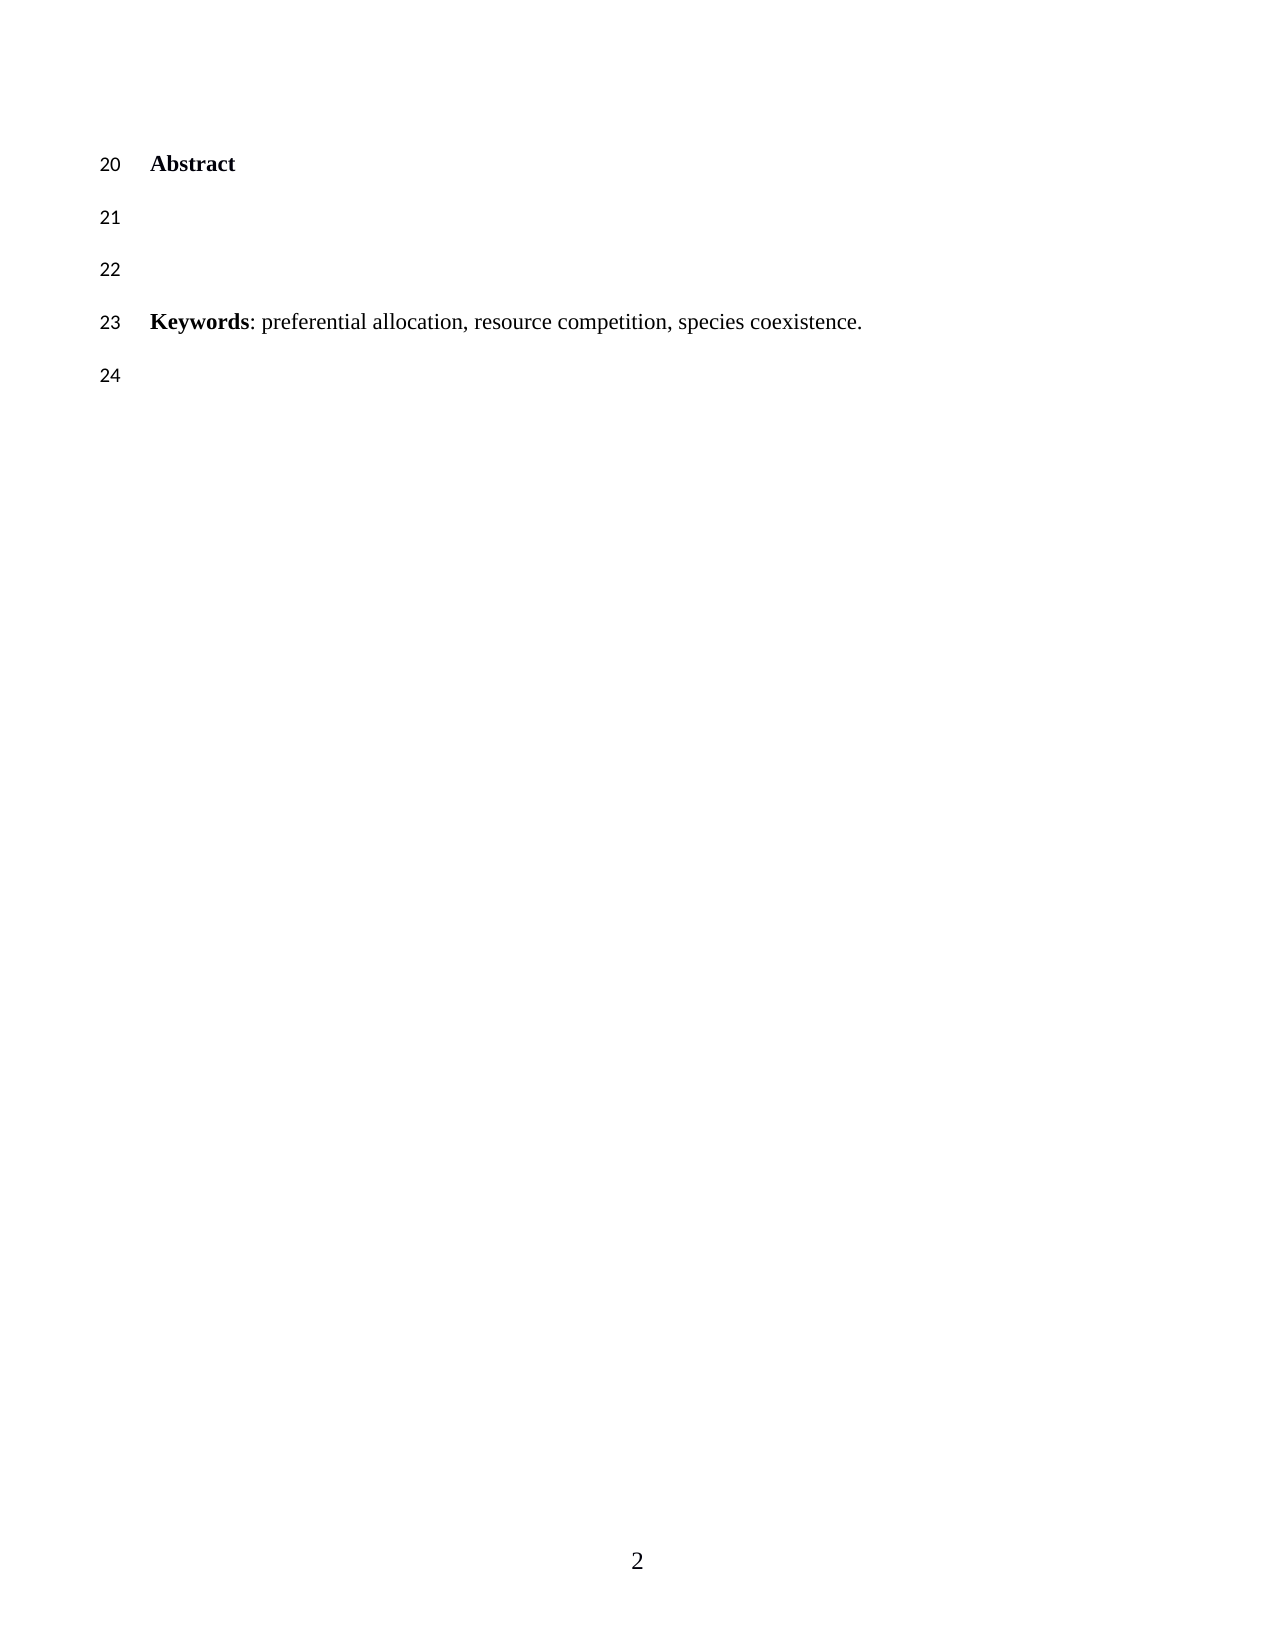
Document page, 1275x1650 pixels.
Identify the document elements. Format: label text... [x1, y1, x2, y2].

text Keywords: preferential allocation, resource competition, species coexistence. [150, 308, 1134, 334]
text Abstract [150, 150, 1134, 176]
